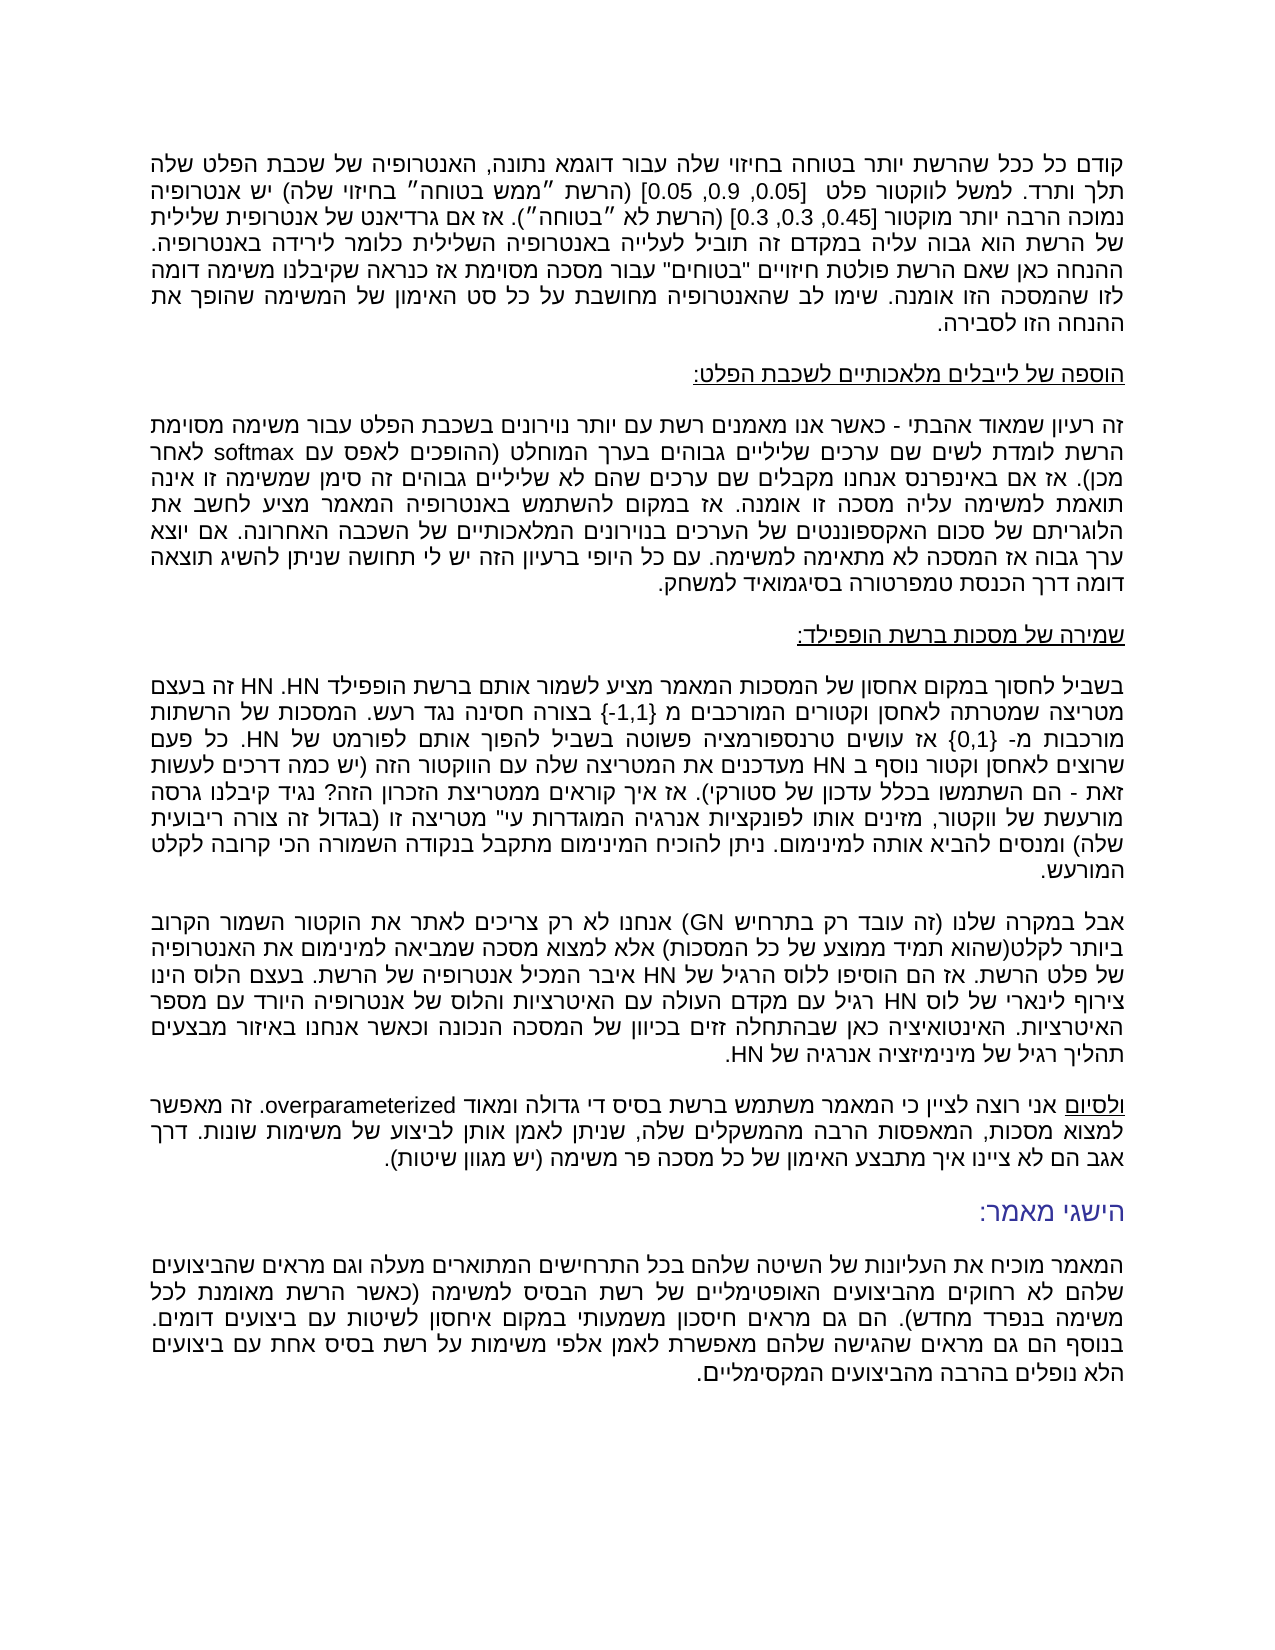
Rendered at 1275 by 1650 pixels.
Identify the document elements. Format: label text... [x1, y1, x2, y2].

text אבל במקרה שלנו (זה עובד רק בתרחיש GN) אנחנו לא רק צריכים לאתר את הוקטור השמור הקרוב ביותר לקלט(שהוא תמיד ממוצע של כל המסכות) אלא למצוא מסכה שמביאה למינימום את האנטרופיה של פלט הרשת. אז הם הוסיפו ללוס הרגיל של HN איבר המכיל אנטרופיה של הרשת. בעצם הלוס הינו צירוף לינארי של לוס HN רגיל עם מקדם העולה עם האיטרציות והלוס של אנטרופיה היורד עם מספר האיטרציות. האינטואיציה כאן שבהתחלה זזים בכיוון של המסכה הנכונה וכאשר אנחנו באיזור מבצעים תהליך רגיל של מינימיזציה אנרגיה של HN. [150, 909, 1125, 1067]
text המאמר מוכיח את העליונות של השיטה שלהם בכל התרחישים המתוארים מעלה וגם מראים שהביצועים שלהם לא רחוקים מהביצועים האופטימליים של רשת הבסיס למשימה (כאשר הרשת מאומנת לכל משימה בנפרד מחדש). הם גם מראים חיסכון משמעותי במקום איחסון לשיטות עם ביצועים דומים. בנוסף הם גם מראים שהגישה שלהם מאפשרת לאמן אלפי משימות על רשת בסיס אחת עם ביצועים הלא נופלים בהרבה מהביצועים המקסימליים. [150, 1252, 1125, 1386]
text בשביל לחסוך במקום אחסון של המסכות המאמר מציע לשמור אותם ברשת הופפילד HN .HN זה בעצם מטריצה שמטרתה לאחסן וקטורים המורכבים מ {1,1-} בצורה חסינה נגד רעש. המסכות של הרשתות מורכבות מ- {0,1} אז עושים טרנספורמציה פשוטה בשביל להפוך אותם לפורמט של HN. כל פעם שרוצים לאחסן וקטור נוסף ב HN מעדכנים את המטריצה שלה עם הווקטור הזה (יש כמה דרכים לעשות זאת - הם השתמשו בכלל עדכון של סטורקי). אז איך קוראים ממטריצת הזכרון הזה? נגיד קיבלנו גרסה מורעשת של ווקטור, מזינים אותו לפונקציות אנרגיה המוגדרות עי" מטריצה זו (בגדול זה צורה ריבועית שלה) ומנסים להביא אותה למינימום. ניתן להוכיח המינימום מתקבל בנקודה השמורה הכי קרובה לקלט המורעש. [150, 673, 1125, 884]
text זה רעיון שמאוד אהבתי - כאשר אנו מאמנים רשת עם יותר נוירונים בשכבת הפלט עבור משימה מסוימת הרשת לומדת לשים שם ערכים שליליים גבוהים בערך המוחלט (ההופכים לאפס עם softmax לאחר מכן). אז אם באינפרנס אנחנו מקבלים שם ערכים שהם לא שליליים גבוהים זה סימן שמשימה זו אינה תואמת למשימה עליה מסכה זו אומנה. אז במקום להשתמש באנטרופיה המאמר מציע לחשב את הלוגריתם של סכום האקספוננטים של הערכים בנוירונים המלאכותיים של השכבה האחרונה. אם יוצא ערך גבוה אז המסכה לא מתאימה למשימה. עם כל היופי ברעיון הזה יש לי תחושה שניתן להשיג תוצאה דומה דרך הכנסת טמפרטורה בסיגמואיד למשחק. [150, 412, 1125, 597]
text הוספה של לייבלים מלאכותיים לשכבת הפלט: [150, 361, 1125, 387]
text הישגי מאמר: [150, 1196, 1125, 1227]
text קודם כל ככל שהרשת יותר בטוחה בחיזוי שלה עבור דוגמא נתונה, האנטרופיה של שכבת הפלט שלה תלך ותרד. למשל לווקטור פלט [0.05, 0.9, 0.05] (הרשת ״ממש בטוחה״ בחיזוי שלה) יש אנטרופיה נמוכה הרבה יותר מוקטור [0.45, 0.3, 0.3] (הרשת לא ״בטוחה״). אז אם גרדיאנט של אנטרופית שלילית של הרשת הוא גבוה עליה במקדם זה תוביל לעלייה באנטרופיה השלילית כלומר לירידה באנטרופיה. ההנחה כאן שאם הרשת פולטת חיזויים "בטוחים" עבור מסכה מסוימת אז כנראה שקיבלנו משימה דומה לזו שהמסכה הזו אומנה. שימו לב שהאנטרופיה מחושבת על כל סט האימון של המשימה שהופך את ההנחה הזו לסבירה. [150, 151, 1125, 336]
text שמירה של מסכות ברשת הופפילד: [150, 622, 1125, 648]
text ולסיום אני רוצה לציין כי המאמר משתמש ברשת בסיס די גדולה ומאוד overparameterized. זה מאפשר למצוא מסכות, המאפסות הרבה מהמשקלים שלה, שניתן לאמן אותן לביצוע של משימות שונות. דרך אגב הם לא ציינו איך מתבצע האימון של כל מסכה פר משימה (יש מגוון שיטות). [150, 1092, 1125, 1171]
